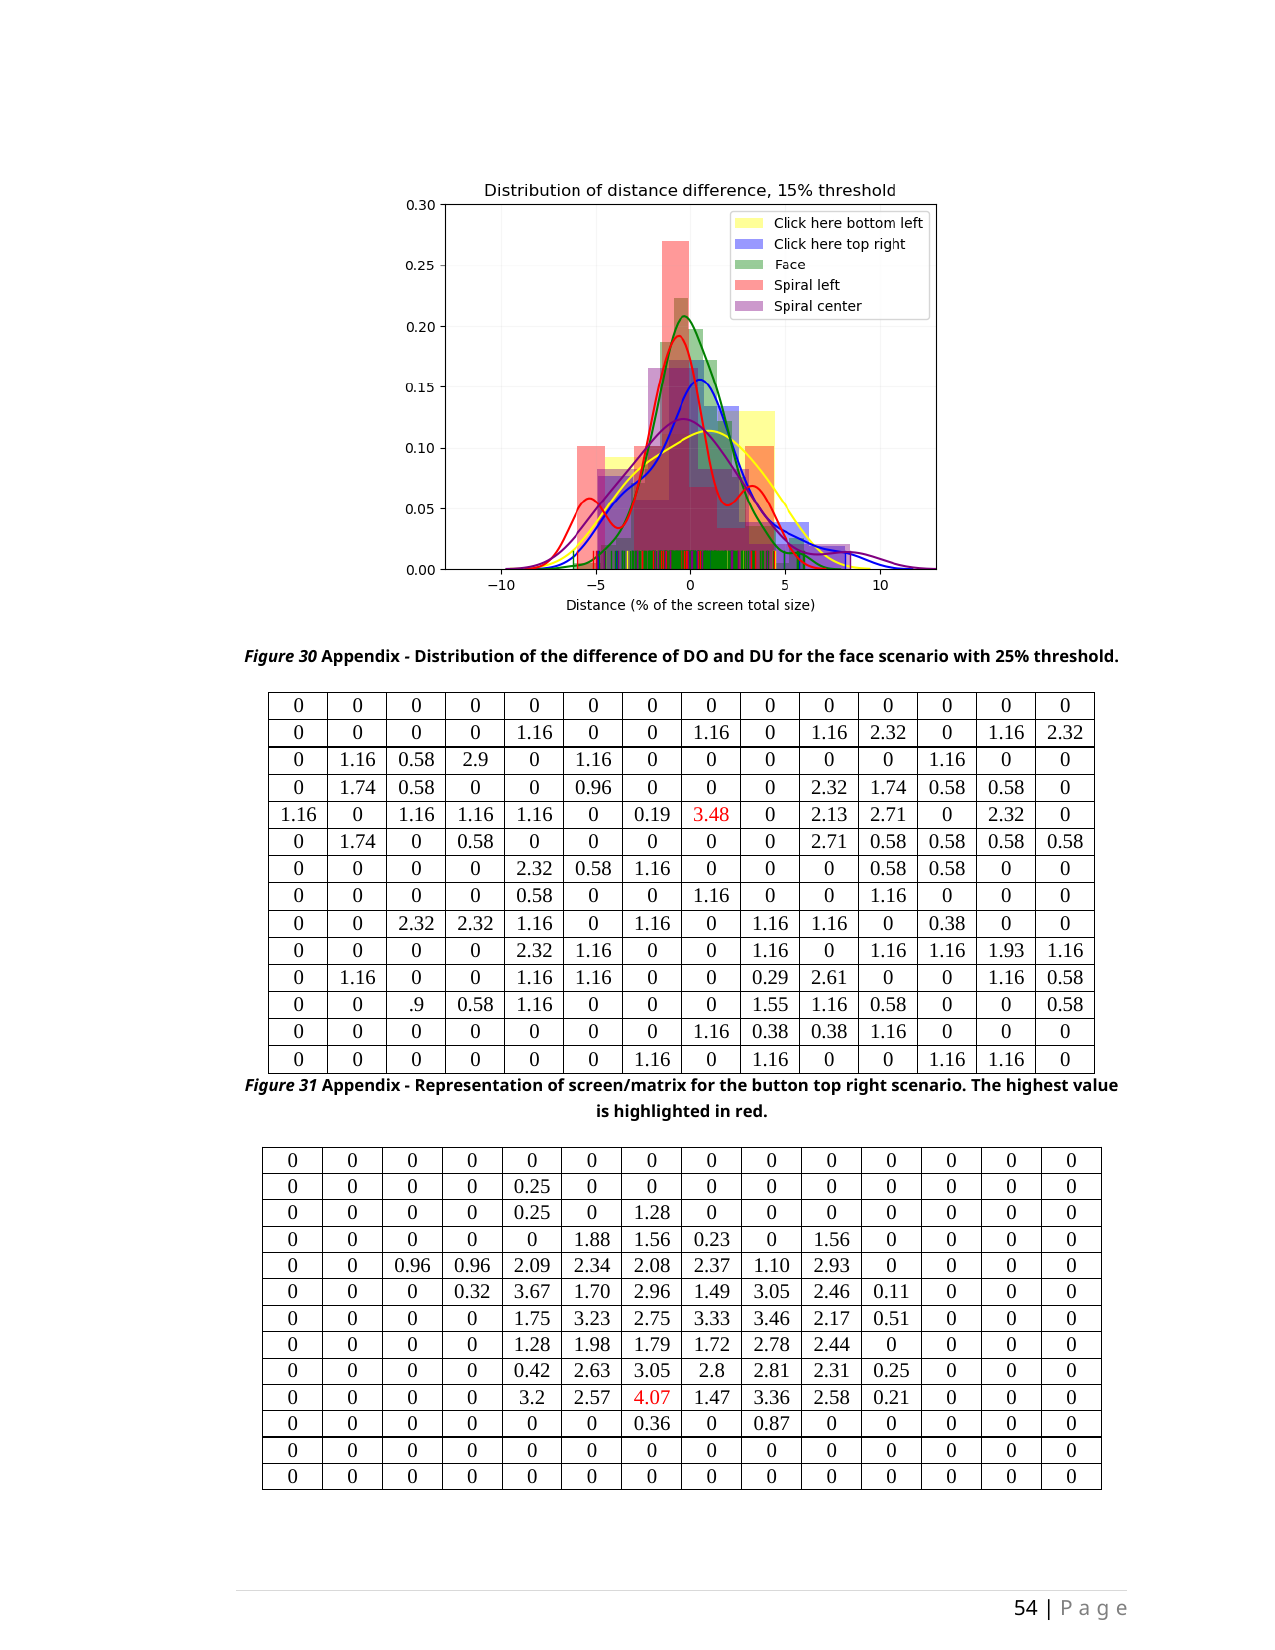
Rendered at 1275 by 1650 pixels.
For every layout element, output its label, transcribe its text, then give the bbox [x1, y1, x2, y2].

table_cell 0 [443, 1411, 502, 1436]
table_cell 0 [383, 1359, 442, 1384]
table_cell 0 [383, 1385, 442, 1410]
table_cell 0 [443, 1359, 502, 1384]
table_cell 0 [1042, 1411, 1101, 1436]
table_cell 0 [623, 748, 681, 773]
table_cell 0 [446, 938, 504, 964]
table_cell 0 [977, 856, 1035, 882]
table_cell 2.71 [800, 829, 858, 855]
table_cell 0 [269, 965, 327, 991]
table_header 0 [682, 693, 740, 719]
table_cell 1.16 [387, 802, 445, 828]
table_cell 0 [1042, 1385, 1101, 1410]
table_cell 0.58 [564, 856, 622, 882]
table_cell 0 [564, 911, 622, 937]
table_cell 0 [269, 748, 327, 773]
table_cell 0.58 [859, 829, 917, 855]
table_cell 0 [263, 1438, 322, 1463]
table_cell 0.25 [503, 1174, 561, 1199]
table_cell 2.32 [387, 911, 445, 937]
table_cell 0 [263, 1200, 322, 1226]
table_cell 2.57 [562, 1385, 621, 1410]
text Figure 31 Appendix - Representation of screen/matrix for the button top right scenario. The highest value is highlighted in red. [236, 1074, 1127, 1122]
table_cell 0.38 [800, 1019, 858, 1045]
table_cell 0.58 [859, 992, 917, 1018]
table_cell 1.16 [682, 883, 740, 909]
table_cell 1.16 [564, 938, 622, 964]
table_cell 0 [383, 1332, 442, 1357]
table_cell 0 [263, 1174, 322, 1199]
table_cell 0 [859, 1046, 917, 1073]
table_cell 0 [263, 1464, 322, 1489]
table_cell 1.16 [977, 965, 1035, 991]
table_cell 0 [269, 883, 327, 909]
table_cell 0 [802, 1411, 861, 1436]
table_cell 0 [323, 1385, 382, 1410]
table_cell 0 [383, 1200, 442, 1226]
table_cell .9 [387, 992, 445, 1018]
table_cell 2.44 [802, 1332, 861, 1357]
table_cell 2.32 [505, 938, 563, 964]
table_cell 2.32 [859, 720, 917, 746]
table_cell 0 [682, 1046, 740, 1073]
table_header 0 [742, 1148, 801, 1173]
table_cell 0 [323, 1279, 382, 1305]
table_cell 2.46 [802, 1279, 861, 1305]
table_cell 0 [505, 829, 563, 855]
table_cell 0.58 [446, 992, 504, 1018]
table_cell 2.32 [800, 775, 858, 801]
table_cell 0 [446, 775, 504, 801]
table_cell 0 [1036, 748, 1094, 773]
table_cell 2.13 [800, 802, 858, 828]
table_cell 1.16 [918, 938, 976, 964]
table_cell 0 [742, 1438, 801, 1463]
table_cell 0.58 [387, 748, 445, 773]
table_cell 0 [446, 883, 504, 909]
table_cell 1.16 [564, 965, 622, 991]
table_cell 2.96 [622, 1279, 681, 1305]
table_cell 0 [263, 1227, 322, 1252]
table_cell 1.16 [859, 1019, 917, 1045]
table_cell 0 [1042, 1227, 1101, 1252]
table_cell 2.78 [742, 1332, 801, 1357]
table_cell 3.46 [742, 1306, 801, 1331]
table_cell 2.58 [802, 1385, 861, 1410]
table_cell 0.32 [443, 1279, 502, 1305]
table_cell 1.16 [918, 1046, 976, 1073]
table_header 0 [982, 1148, 1041, 1173]
table_cell 0 [742, 1174, 801, 1199]
table_cell 0 [446, 1046, 504, 1073]
table_cell 1.56 [802, 1227, 861, 1252]
table_cell 0 [1042, 1438, 1101, 1463]
table_cell 0 [323, 1332, 382, 1357]
table_cell 3.48 [682, 802, 740, 828]
table_cell 0 [387, 829, 445, 855]
table_cell 0 [859, 965, 917, 991]
table_cell 0 [922, 1411, 981, 1436]
table_cell 0 [1042, 1359, 1101, 1384]
table_cell 0 [387, 883, 445, 909]
table_cell 0.58 [859, 856, 917, 882]
table_cell 0 [682, 938, 740, 964]
table_cell 1.16 [800, 720, 858, 746]
table_cell 0 [1042, 1464, 1101, 1489]
table_cell 0.23 [682, 1227, 741, 1252]
table_cell 0 [682, 965, 740, 991]
table_cell 2.63 [562, 1359, 621, 1384]
table_cell 0 [323, 1227, 382, 1252]
table_cell 0 [862, 1464, 921, 1489]
table_cell 0 [862, 1253, 921, 1278]
table_header 0 [922, 1148, 981, 1173]
table_cell 0 [383, 1306, 442, 1331]
table_cell 0 [443, 1174, 502, 1199]
table_cell 0 [263, 1306, 322, 1331]
table_cell 0 [443, 1332, 502, 1357]
table_cell 2.75 [622, 1306, 681, 1331]
table_cell 2.08 [622, 1253, 681, 1278]
table_cell 0 [982, 1464, 1041, 1489]
table_cell 1.28 [622, 1200, 681, 1226]
table_cell 2.31 [802, 1359, 861, 1384]
table_cell 0 [742, 1227, 801, 1252]
table_cell 0 [503, 1464, 561, 1489]
table_cell 0 [263, 1279, 322, 1305]
table_cell 0 [269, 856, 327, 882]
table_cell 0.58 [918, 829, 976, 855]
table_cell 0 [862, 1411, 921, 1436]
table_cell 2.32 [446, 911, 504, 937]
table_cell 0 [323, 1306, 382, 1331]
table_cell 0 [982, 1438, 1041, 1463]
table_header 0 [800, 693, 858, 719]
table_cell 0 [263, 1359, 322, 1384]
table_cell 1.74 [328, 829, 386, 855]
table_cell 0 [269, 992, 327, 1018]
table_cell 1.16 [859, 883, 917, 909]
table_cell 1.74 [859, 775, 917, 801]
table_cell 0 [562, 1464, 621, 1489]
table_cell 0.38 [918, 911, 976, 937]
table_cell 0 [982, 1332, 1041, 1357]
table_cell 0 [328, 720, 386, 746]
table_cell 0 [862, 1227, 921, 1252]
table_cell 0 [682, 856, 740, 882]
table_cell 1.16 [800, 992, 858, 1018]
table_cell 0 [741, 775, 799, 801]
table_cell 0 [387, 1046, 445, 1073]
table_cell 0 [623, 829, 681, 855]
table_cell 0 [1042, 1279, 1101, 1305]
table_cell 0 [562, 1174, 621, 1199]
table_cell 0 [802, 1174, 861, 1199]
table_cell 0 [328, 856, 386, 882]
table_cell 0 [1036, 1046, 1094, 1073]
table_cell 0 [323, 1359, 382, 1384]
table_cell 0 [862, 1332, 921, 1357]
table_cell 0 [802, 1200, 861, 1226]
table_cell 0 [682, 1200, 741, 1226]
table_cell 0 [505, 748, 563, 773]
table_cell 1.88 [562, 1227, 621, 1252]
table_cell 0.42 [503, 1359, 561, 1384]
table_cell 2.71 [859, 802, 917, 828]
table_cell 0 [387, 720, 445, 746]
table_cell 1.47 [682, 1385, 741, 1410]
table_cell 1.74 [328, 775, 386, 801]
table_header 0 [503, 1148, 561, 1173]
table_cell 0 [505, 1019, 563, 1045]
table_cell 0 [446, 856, 504, 882]
table_header 0 [564, 693, 622, 719]
table_header 0 [623, 693, 681, 719]
table_cell 2.9 [446, 748, 504, 773]
table_cell 0 [564, 720, 622, 746]
table_cell 1.16 [741, 1046, 799, 1073]
table_cell 0 [1042, 1200, 1101, 1226]
table_cell 0 [443, 1227, 502, 1252]
table_cell 0 [328, 911, 386, 937]
table_cell 0 [918, 720, 976, 746]
table_header 0 [802, 1148, 861, 1173]
table_cell 0 [922, 1306, 981, 1331]
table_cell 1.49 [682, 1279, 741, 1305]
table_cell 0 [1036, 802, 1094, 828]
table_cell 0 [387, 856, 445, 882]
table_cell 0 [564, 829, 622, 855]
table_cell 0.58 [977, 829, 1035, 855]
table_cell 0 [564, 883, 622, 909]
table_cell 0 [742, 1464, 801, 1489]
table_cell 0 [682, 911, 740, 937]
table_cell 2.34 [562, 1253, 621, 1278]
table_cell 0.21 [862, 1385, 921, 1410]
table_header 0 [446, 693, 504, 719]
table_cell 0 [443, 1438, 502, 1463]
table_cell 0 [682, 829, 740, 855]
table_cell 0 [269, 911, 327, 937]
table_cell 1.16 [505, 802, 563, 828]
table_cell 0 [682, 992, 740, 1018]
table_cell 1.93 [977, 938, 1035, 964]
table_cell 0.25 [503, 1200, 561, 1226]
table_cell 0 [328, 883, 386, 909]
table_cell 0 [982, 1227, 1041, 1252]
table_cell 1.56 [622, 1227, 681, 1252]
table_cell 0 [859, 911, 917, 937]
table_cell 0 [328, 802, 386, 828]
table_cell 0 [682, 1438, 741, 1463]
table_cell 0 [741, 856, 799, 882]
table_cell 1.98 [562, 1332, 621, 1357]
table_cell 0 [387, 965, 445, 991]
table_cell 0 [862, 1174, 921, 1199]
table_cell 0 [977, 883, 1035, 909]
table_cell 0 [1036, 911, 1094, 937]
table_cell 0 [263, 1411, 322, 1436]
table_cell 1.16 [800, 911, 858, 937]
table_cell 0 [800, 1046, 858, 1073]
table_cell 1.16 [446, 802, 504, 828]
table_cell 0 [682, 775, 740, 801]
table_cell 0 [800, 938, 858, 964]
table_cell 0 [387, 938, 445, 964]
table_cell 0 [922, 1332, 981, 1357]
table_cell 0.36 [622, 1411, 681, 1436]
table_cell 0 [503, 1438, 561, 1463]
table_cell 0 [323, 1411, 382, 1436]
table_cell 0 [741, 802, 799, 828]
table_cell 0 [977, 748, 1035, 773]
table_cell 0 [323, 1438, 382, 1463]
table_header 0 [918, 693, 976, 719]
table_cell 0 [623, 992, 681, 1018]
table_cell 0 [741, 720, 799, 746]
table_cell 0 [918, 992, 976, 1018]
table_cell 0 [443, 1464, 502, 1489]
table_cell 0 [1036, 1019, 1094, 1045]
table_cell 3.33 [682, 1306, 741, 1331]
table_header 0 [862, 1148, 921, 1173]
table_cell 1.70 [562, 1279, 621, 1305]
table_header 0 [383, 1148, 442, 1173]
table_cell 2.81 [742, 1359, 801, 1384]
table_cell 1.16 [328, 748, 386, 773]
table_cell 0 [387, 1019, 445, 1045]
table_cell 2.32 [977, 802, 1035, 828]
table_cell 0 [922, 1253, 981, 1278]
table_cell 4.07 [622, 1385, 681, 1410]
table_cell 0 [918, 1019, 976, 1045]
table_cell 2.17 [802, 1306, 861, 1331]
table_cell 0 [443, 1200, 502, 1226]
table_cell 0 [802, 1464, 861, 1489]
table_cell 0 [622, 1438, 681, 1463]
table_header 0 [1042, 1148, 1101, 1173]
table_cell 0 [622, 1464, 681, 1489]
table_cell 3.23 [562, 1306, 621, 1331]
table_cell 0 [505, 775, 563, 801]
table_cell 0 [443, 1306, 502, 1331]
table_cell 0.58 [387, 775, 445, 801]
table_cell 1.28 [503, 1332, 561, 1357]
table_cell 0 [269, 829, 327, 855]
table_cell 0 [269, 720, 327, 746]
text Figure 30 Appendix - Distribution of the difference of DO and DU for the face scenario with 25% threshold. [236, 645, 1127, 668]
table_cell 0 [446, 965, 504, 991]
table_cell 1.16 [682, 720, 740, 746]
table_cell 0.51 [862, 1306, 921, 1331]
table_cell 0 [800, 856, 858, 882]
table_cell 1.16 [977, 1046, 1035, 1073]
table_cell 1.16 [623, 911, 681, 937]
table_cell 0.87 [742, 1411, 801, 1436]
table_cell 1.16 [505, 911, 563, 937]
table_cell 0 [918, 965, 976, 991]
table_cell 0.58 [977, 775, 1035, 801]
table_cell 0 [982, 1279, 1041, 1305]
table_cell 3.36 [742, 1385, 801, 1410]
table_cell 0.58 [505, 883, 563, 909]
table_cell 0 [922, 1438, 981, 1463]
table_cell 0 [741, 748, 799, 773]
table_cell 0 [623, 1019, 681, 1045]
table_cell 0 [623, 965, 681, 991]
table_cell 1.16 [623, 1046, 681, 1073]
table_cell 2.61 [800, 965, 858, 991]
table_header 0 [622, 1148, 681, 1173]
table_cell 0 [1042, 1253, 1101, 1278]
table_cell 0 [982, 1411, 1041, 1436]
table_cell 0 [922, 1359, 981, 1384]
table_cell 0 [977, 911, 1035, 937]
table_cell 0.58 [446, 829, 504, 855]
table_cell 0 [918, 802, 976, 828]
table_cell 1.55 [741, 992, 799, 1018]
table_cell 1.16 [682, 1019, 740, 1045]
table_cell 0 [800, 883, 858, 909]
table_header 0 [562, 1148, 621, 1173]
table_header 0 [269, 693, 327, 719]
table_cell 0 [443, 1385, 502, 1410]
table_cell 0.19 [623, 802, 681, 828]
table_cell 0 [1036, 883, 1094, 909]
table_cell 0 [269, 1046, 327, 1073]
table_cell 1.16 [328, 965, 386, 991]
table_cell 0 [269, 938, 327, 964]
table_cell 0 [383, 1411, 442, 1436]
table_cell 0 [800, 748, 858, 773]
table_cell 0 [263, 1332, 322, 1357]
table_cell 1.16 [505, 992, 563, 1018]
table_cell 0 [503, 1411, 561, 1436]
table_cell 1.16 [623, 856, 681, 882]
table_cell 0 [742, 1200, 801, 1226]
table_cell 3.05 [742, 1279, 801, 1305]
table_cell 0 [564, 1019, 622, 1045]
table_cell 0 [741, 829, 799, 855]
table_cell 2.32 [1036, 720, 1094, 746]
table_cell 0 [623, 775, 681, 801]
table_header 0 [682, 1148, 741, 1173]
table_cell 0 [562, 1438, 621, 1463]
table_cell 0.58 [1036, 829, 1094, 855]
table_cell 0 [383, 1279, 442, 1305]
table_cell 0 [1036, 856, 1094, 882]
table_cell 0 [741, 883, 799, 909]
table_cell 0.29 [741, 965, 799, 991]
table_cell 0.38 [741, 1019, 799, 1045]
table_cell 0 [682, 748, 740, 773]
table_cell 1.16 [859, 938, 917, 964]
table_cell 0 [263, 1253, 322, 1278]
table_cell 0 [328, 938, 386, 964]
table_cell 0.25 [862, 1359, 921, 1384]
table_cell 0 [922, 1174, 981, 1199]
table_header 0 [977, 693, 1035, 719]
table_cell 0 [922, 1227, 981, 1252]
table_cell 0 [859, 748, 917, 773]
table_cell 1.16 [505, 965, 563, 991]
table_cell 0 [383, 1227, 442, 1252]
table_cell 0 [682, 1174, 741, 1199]
table_cell 0 [922, 1385, 981, 1410]
table_cell 0.96 [443, 1253, 502, 1278]
table_cell 0 [982, 1174, 1041, 1199]
table_header 0 [263, 1148, 322, 1173]
table_cell 0.58 [918, 856, 976, 882]
table_cell 0 [446, 1019, 504, 1045]
table_cell 1.79 [622, 1332, 681, 1357]
table_cell 0 [623, 720, 681, 746]
table_header 0 [328, 693, 386, 719]
table_cell 0 [922, 1279, 981, 1305]
table_cell 1.16 [741, 911, 799, 937]
table_cell 0 [562, 1200, 621, 1226]
table_cell 0 [383, 1464, 442, 1489]
table_header 0 [1036, 693, 1094, 719]
table_cell 0 [269, 775, 327, 801]
table_cell 0 [564, 1046, 622, 1073]
table_cell 0 [562, 1411, 621, 1436]
table_cell 0 [922, 1464, 981, 1489]
table_header 0 [387, 693, 445, 719]
table_cell 1.16 [505, 720, 563, 746]
table_cell 0 [977, 1019, 1035, 1045]
table_cell 1.16 [269, 802, 327, 828]
table_cell 3.2 [503, 1385, 561, 1410]
table_header 0 [859, 693, 917, 719]
table_cell 1.16 [741, 938, 799, 964]
picture [365, 147, 998, 621]
table_cell 0 [918, 883, 976, 909]
table_cell 0 [263, 1385, 322, 1410]
table_cell 0 [505, 1046, 563, 1073]
table_cell 0 [862, 1200, 921, 1226]
table_cell 0 [1042, 1306, 1101, 1331]
table_cell 1.72 [682, 1332, 741, 1357]
table_cell 0 [623, 938, 681, 964]
table_cell 0.96 [564, 775, 622, 801]
table_cell 0.96 [383, 1253, 442, 1278]
table_cell 2.8 [682, 1359, 741, 1384]
table_cell 0 [623, 883, 681, 909]
table_cell 0 [328, 992, 386, 1018]
table_cell 0 [982, 1306, 1041, 1331]
table_cell 2.93 [802, 1253, 861, 1278]
table_cell 0 [1042, 1332, 1101, 1357]
table_cell 0.11 [862, 1279, 921, 1305]
table_cell 0 [982, 1385, 1041, 1410]
table_cell 0 [682, 1464, 741, 1489]
table_header 0 [505, 693, 563, 719]
table_cell 0.58 [918, 775, 976, 801]
table_cell 2.37 [682, 1253, 741, 1278]
table_cell 0 [862, 1438, 921, 1463]
table_cell 2.09 [503, 1253, 561, 1278]
table_header 0 [741, 693, 799, 719]
table_cell 3.05 [622, 1359, 681, 1384]
table_cell 1.75 [503, 1306, 561, 1331]
table_cell 0 [269, 1019, 327, 1045]
table_cell 0 [564, 802, 622, 828]
table_cell 0 [328, 1046, 386, 1073]
table_cell 0 [922, 1200, 981, 1226]
table_cell 2.32 [505, 856, 563, 882]
table_cell 1.16 [564, 748, 622, 773]
table_cell 1.10 [742, 1253, 801, 1278]
table_cell 0 [446, 720, 504, 746]
table_cell 0 [323, 1253, 382, 1278]
table_cell 3.67 [503, 1279, 561, 1305]
table_cell 0 [977, 992, 1035, 1018]
table_cell 0 [383, 1438, 442, 1463]
table_cell 0 [328, 1019, 386, 1045]
table_cell 0 [1036, 775, 1094, 801]
table_cell 0 [682, 1411, 741, 1436]
table_cell 0.58 [1036, 992, 1094, 1018]
table_cell 0 [1042, 1174, 1101, 1199]
table_cell 0 [323, 1464, 382, 1489]
table_cell 0.58 [1036, 965, 1094, 991]
table_cell 1.16 [1036, 938, 1094, 964]
table_cell 0 [323, 1200, 382, 1226]
table_cell 1.16 [918, 748, 976, 773]
table_cell 0 [982, 1253, 1041, 1278]
table_cell 1.16 [977, 720, 1035, 746]
table_cell 0 [503, 1227, 561, 1252]
table_cell 0 [982, 1359, 1041, 1384]
table_cell 0 [564, 992, 622, 1018]
table_header 0 [323, 1148, 382, 1173]
table_cell 0 [383, 1174, 442, 1199]
table_cell 0 [323, 1174, 382, 1199]
table_cell 0 [622, 1174, 681, 1199]
table_cell 0 [802, 1438, 861, 1463]
table_header 0 [443, 1148, 502, 1173]
table_cell 0 [982, 1200, 1041, 1226]
